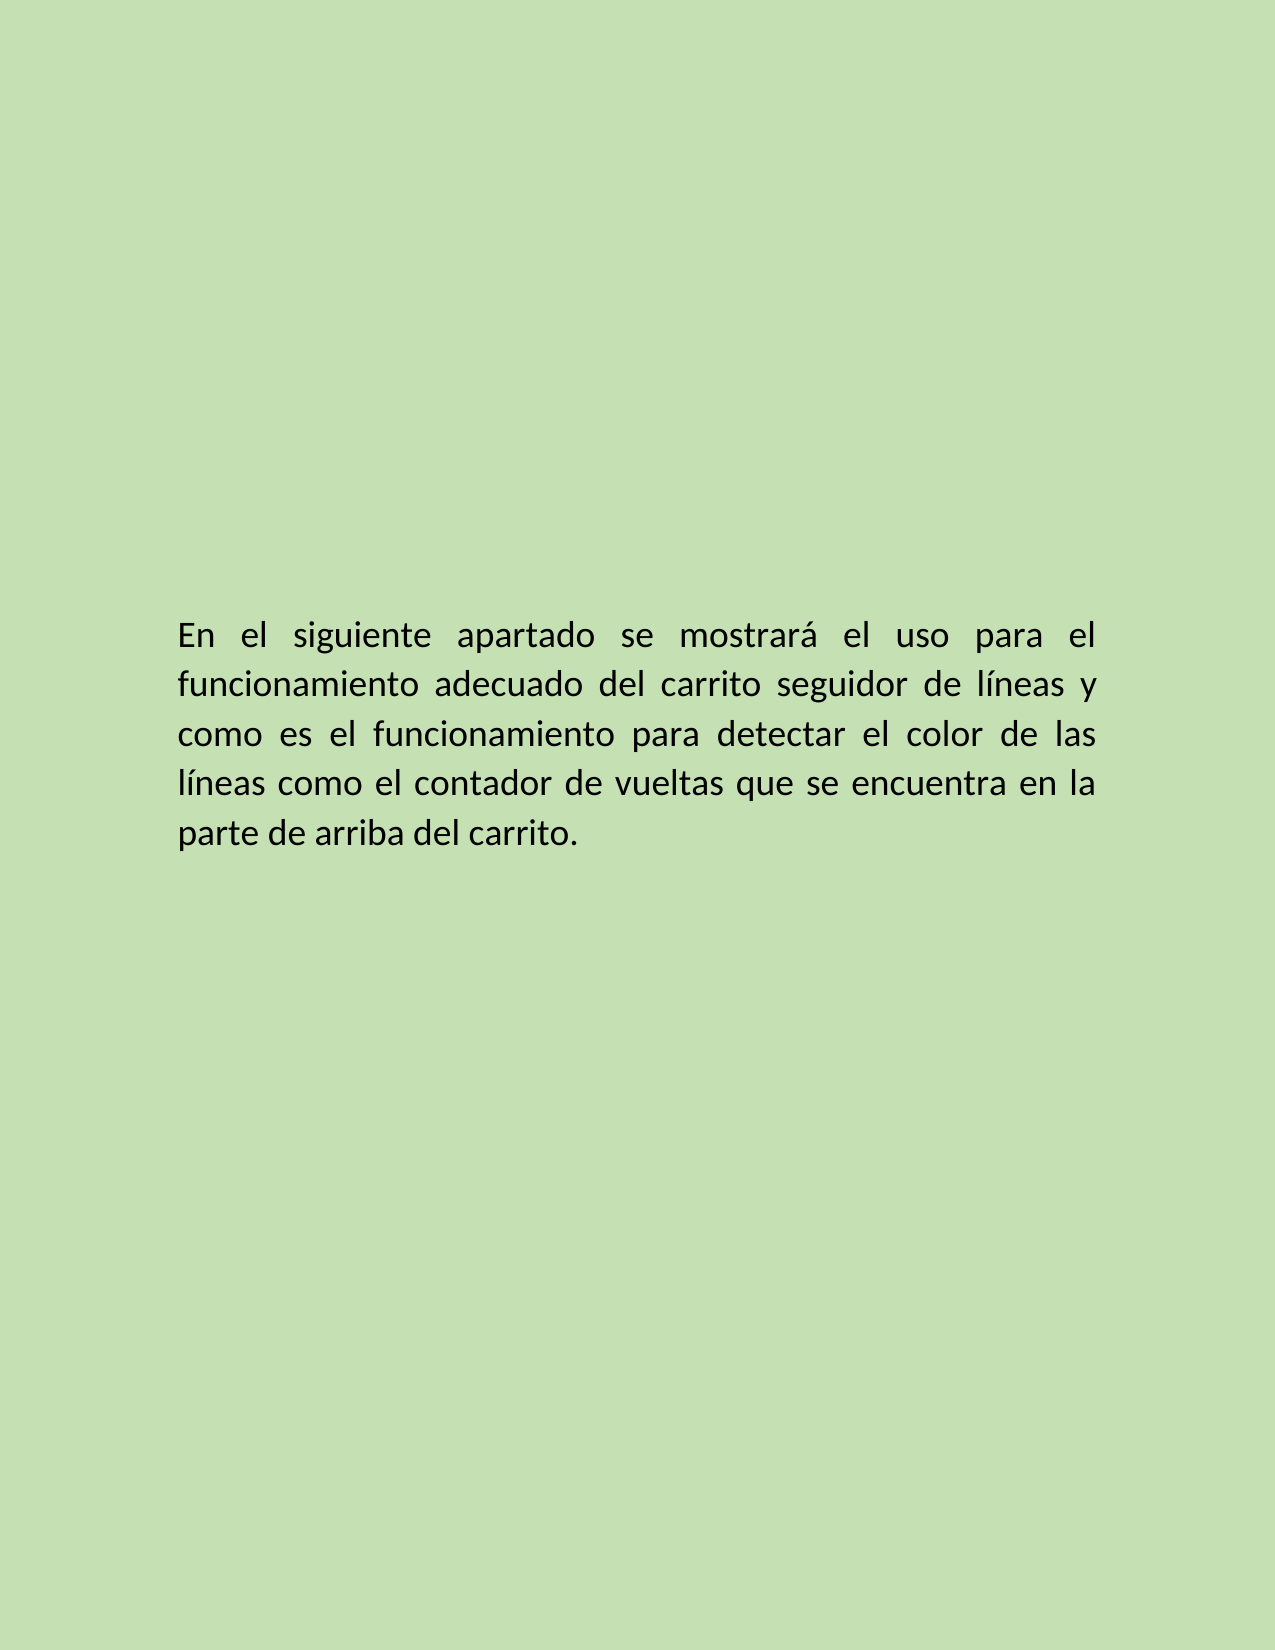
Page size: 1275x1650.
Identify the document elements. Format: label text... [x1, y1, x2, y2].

text En el siguiente apartado se mostrará el uso para el funcionamiento adecuado del carrito seguidor de líneas y como es el funcionamiento para detectar el color de las líneas como el contador de vueltas que se encuentra en la parte de arriba del carrito. [177, 611, 1098, 854]
